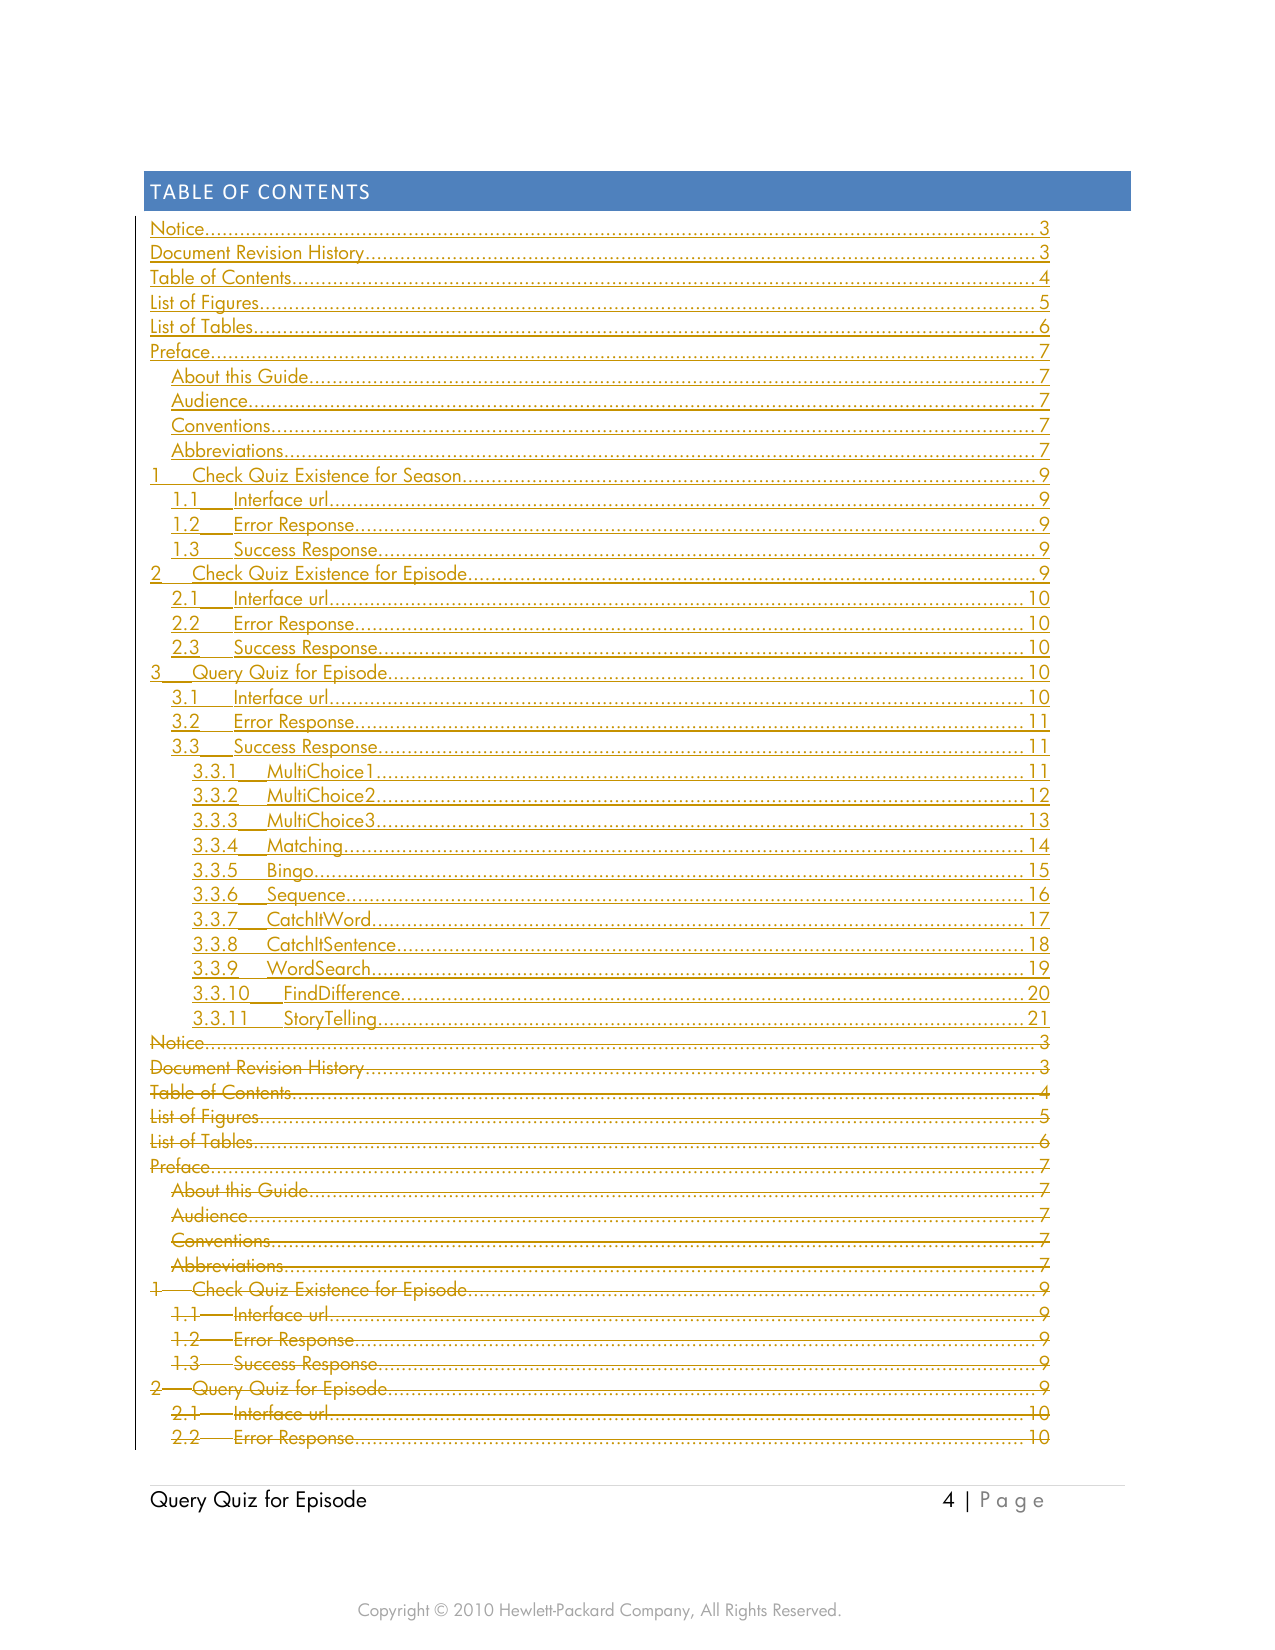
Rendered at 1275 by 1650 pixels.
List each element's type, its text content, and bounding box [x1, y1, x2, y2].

subtitle Table of Contents [150, 177, 1125, 205]
